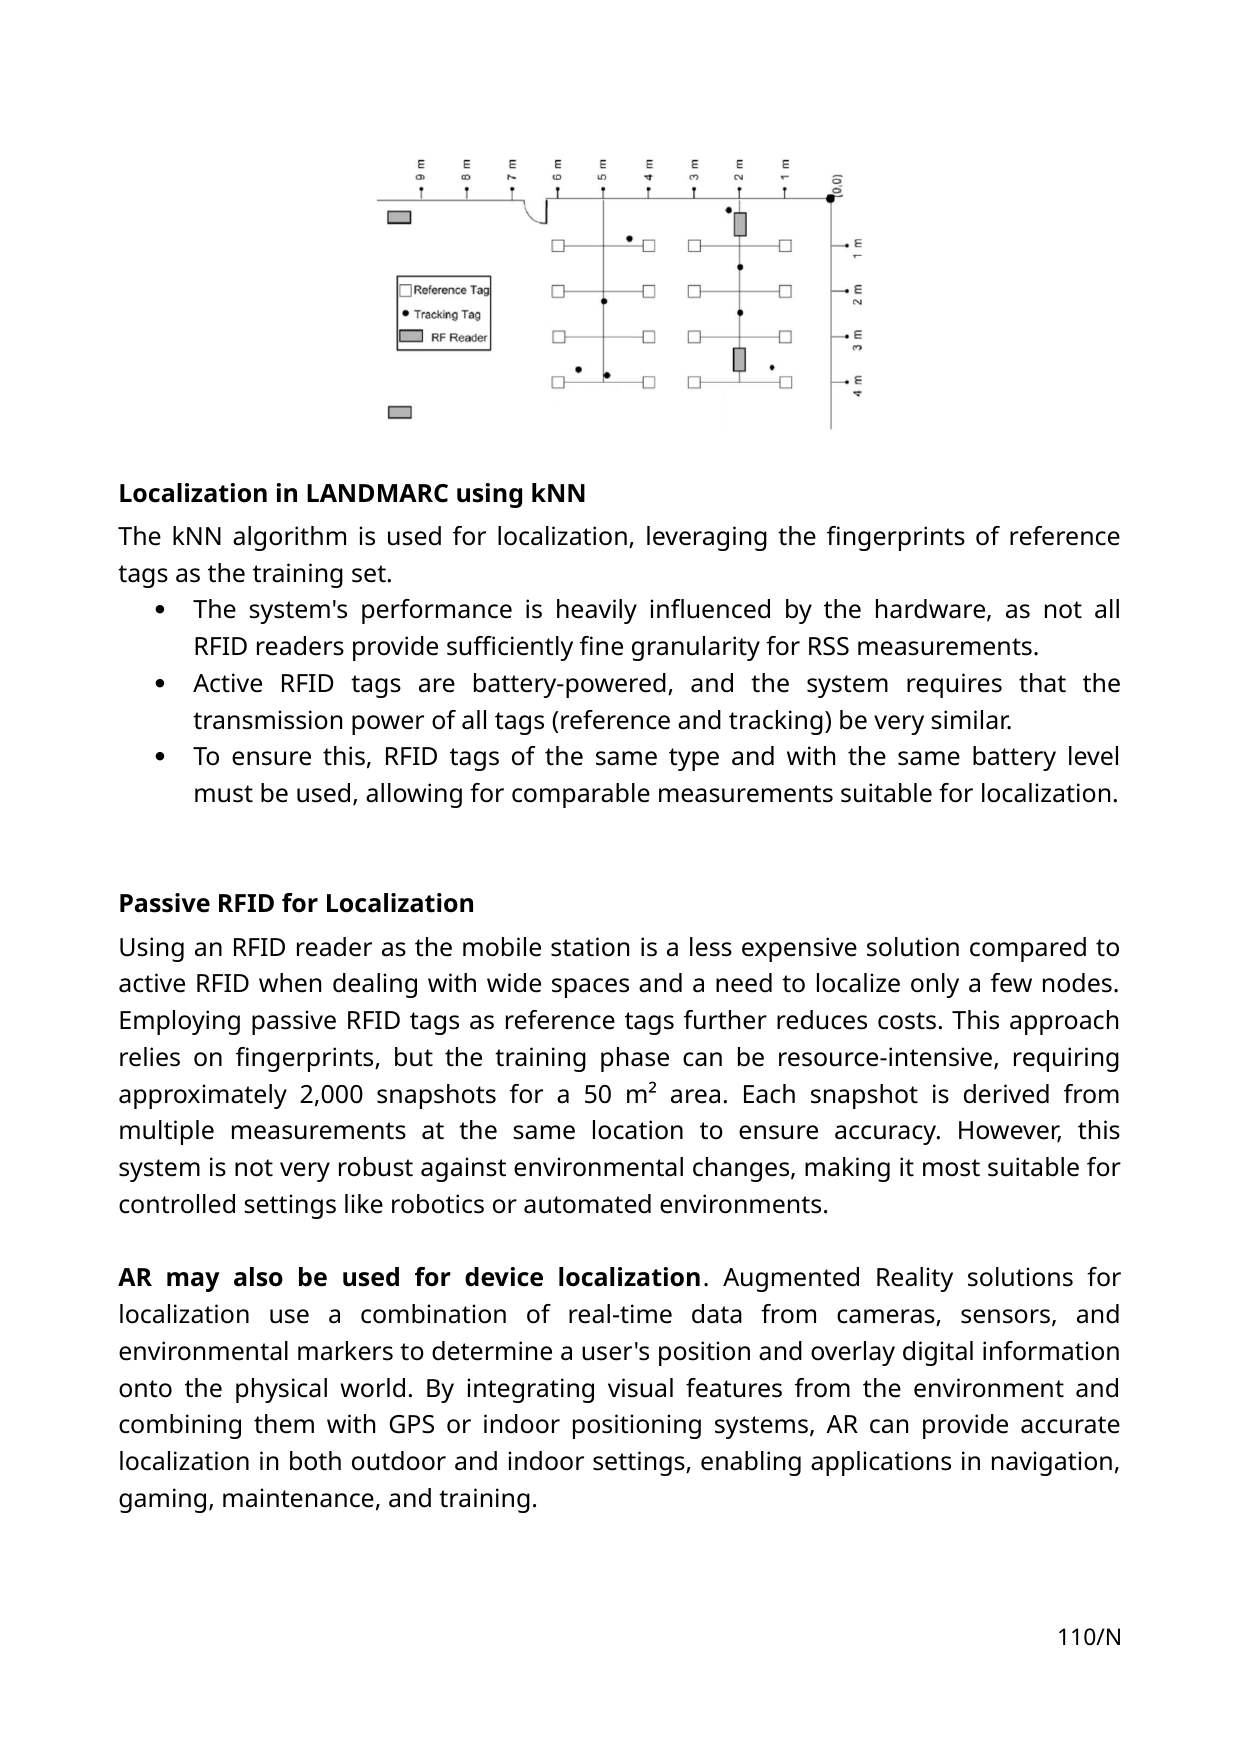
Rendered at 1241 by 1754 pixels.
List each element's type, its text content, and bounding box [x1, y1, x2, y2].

list The system's performance is heavily influenced by the hardware, as not all RFID readers provide sufficiently fine granularity for RSS measurements. [156, 592, 1122, 663]
text Using an RFID reader as the mobile station is a less expensive solution compared to active RFID when dealing with wide spaces and a need to localize only a few nodes. Employing passive RFID tags as reference tags further reduces costs. This approach relies on fingerprints, but the training phase can be resource-intensive, requiring approximately 2,000 snapshots for a 50 m² area. Each snapshot is derived from multiple measurements at the same location to ensure accuracy. However, this system is not very robust against environmental changes, making it most suitable for controlled settings like robotics or automated environments. [118, 929, 1122, 1221]
text Passive RFID for Localization [118, 886, 1122, 920]
list To ensure this, RFID tags of the same type and with the same battery level must be used, allowing for comparable measurements suitable for localization. [156, 739, 1122, 810]
list Active RFID tags are battery-powered, and the system requires that the transmission power of all tags (reference and tracking) be very similar. [156, 666, 1122, 736]
text Localization in LANDMARC using kNN [118, 475, 1122, 509]
text The kNN algorithm is used for localization, leveraging the fingerprints of reference tags as the training set. [118, 518, 1122, 589]
text AR may also be used for device localization. Augmented Reality solutions for localization use a combination of real-time data from cameras, sensors, and environmental markers to determine a user's position and overlay digital information onto the physical world. By integrating visual features from the environment and combining them with GPS or indoor positioning systems, AR can provide accurate localization in both outdoor and indoor settings, enabling applications in navigation, gaming, maintenance, and training. [118, 1260, 1122, 1515]
picture [363, 147, 878, 437]
